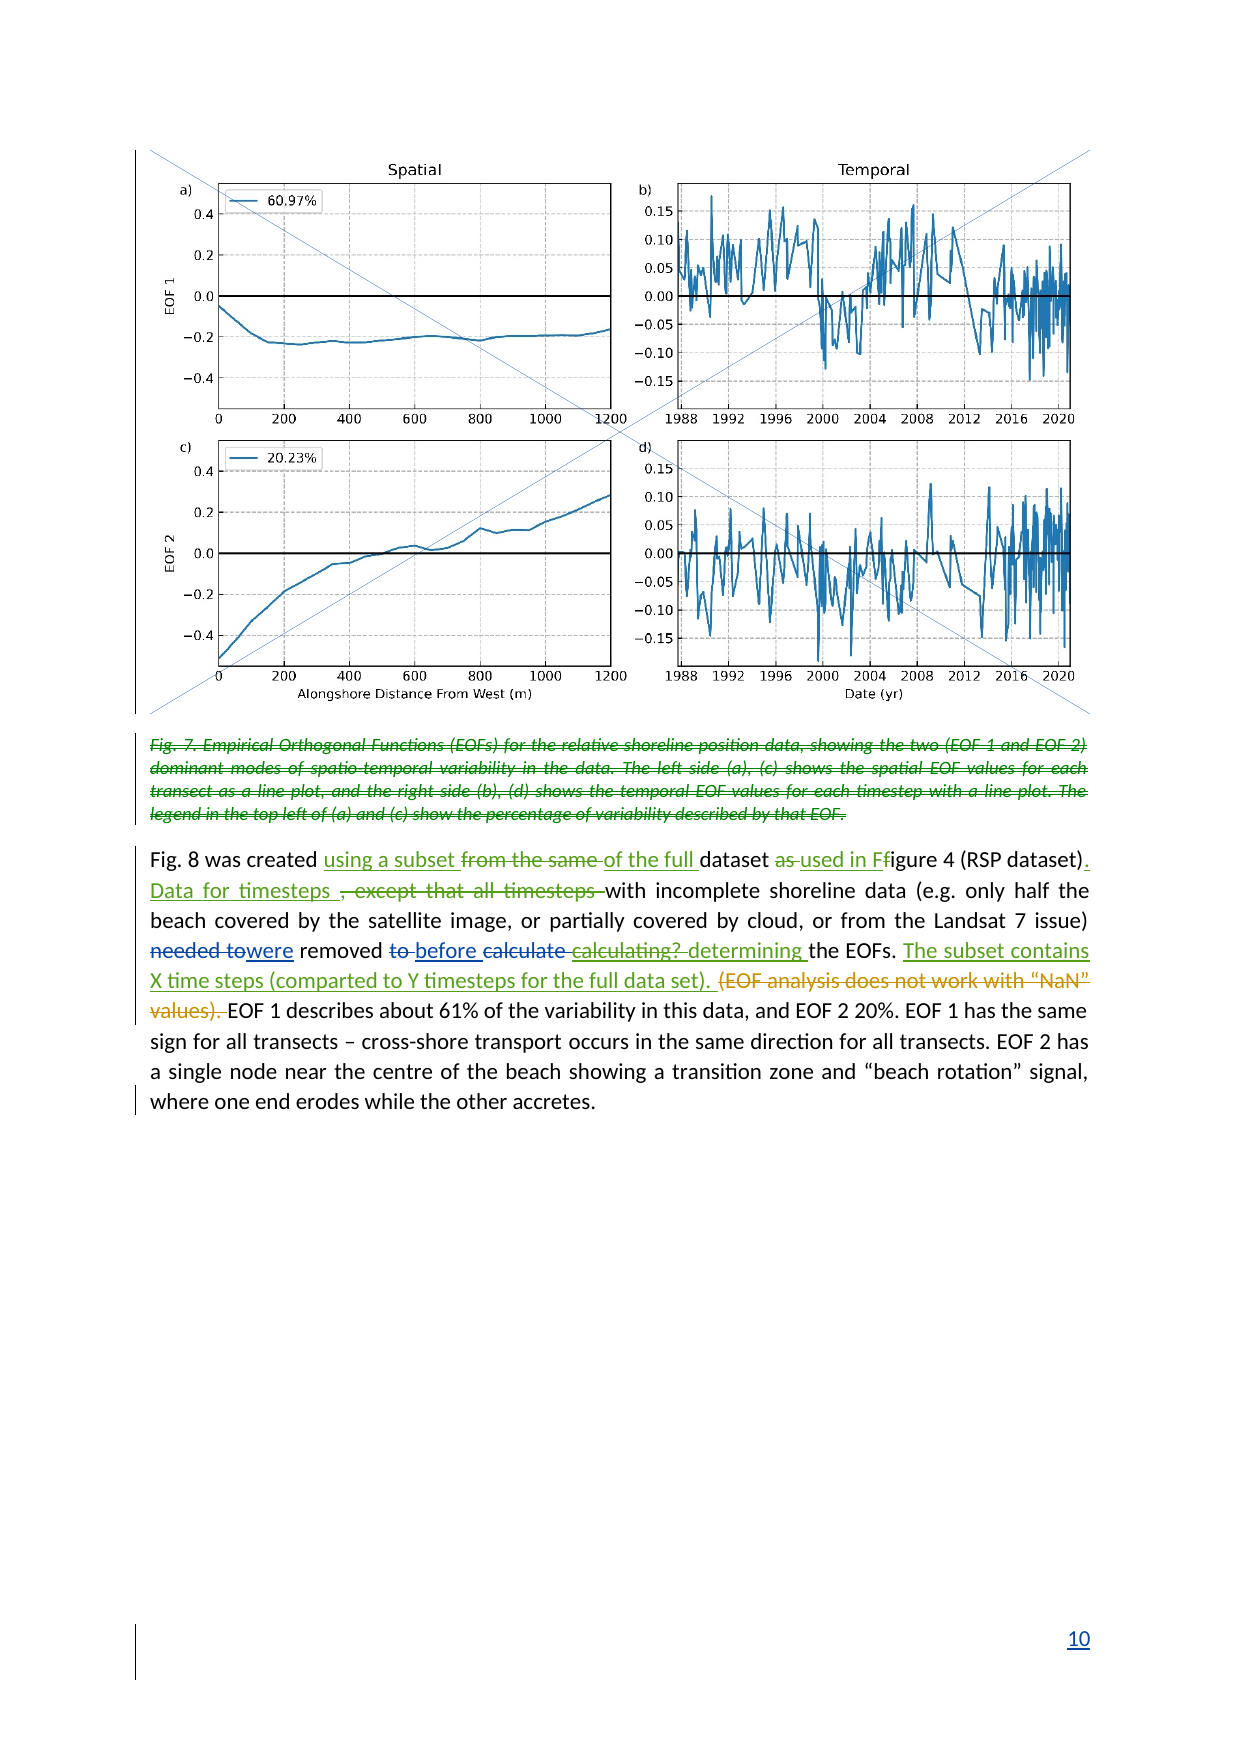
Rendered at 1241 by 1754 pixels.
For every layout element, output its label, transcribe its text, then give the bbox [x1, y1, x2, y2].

text Fig. 5 was created dataset igure 4 (RSP dataset)with incomplete shoreline data (e.g. only half the beach covered by the satellite image, or partially covered by cloud, or from the Landsat 7 issue) removed the EOFs. EOF 1 describes about 61% of the variability in this data, and EOF 2 20%. EOF 1 has the same sign for all transects – cross-shore transport occurs in the same direction for all transects. EOF 2 has a single node near the centre of the beach showing a transition zone and “beach rotation” signal, where one end erodes while the other accretes. [150, 846, 1090, 1115]
picture [151, 433, 1089, 715]
picture [150, 151, 618, 713]
picture [622, 151, 1091, 713]
picture [152, 150, 1088, 431]
